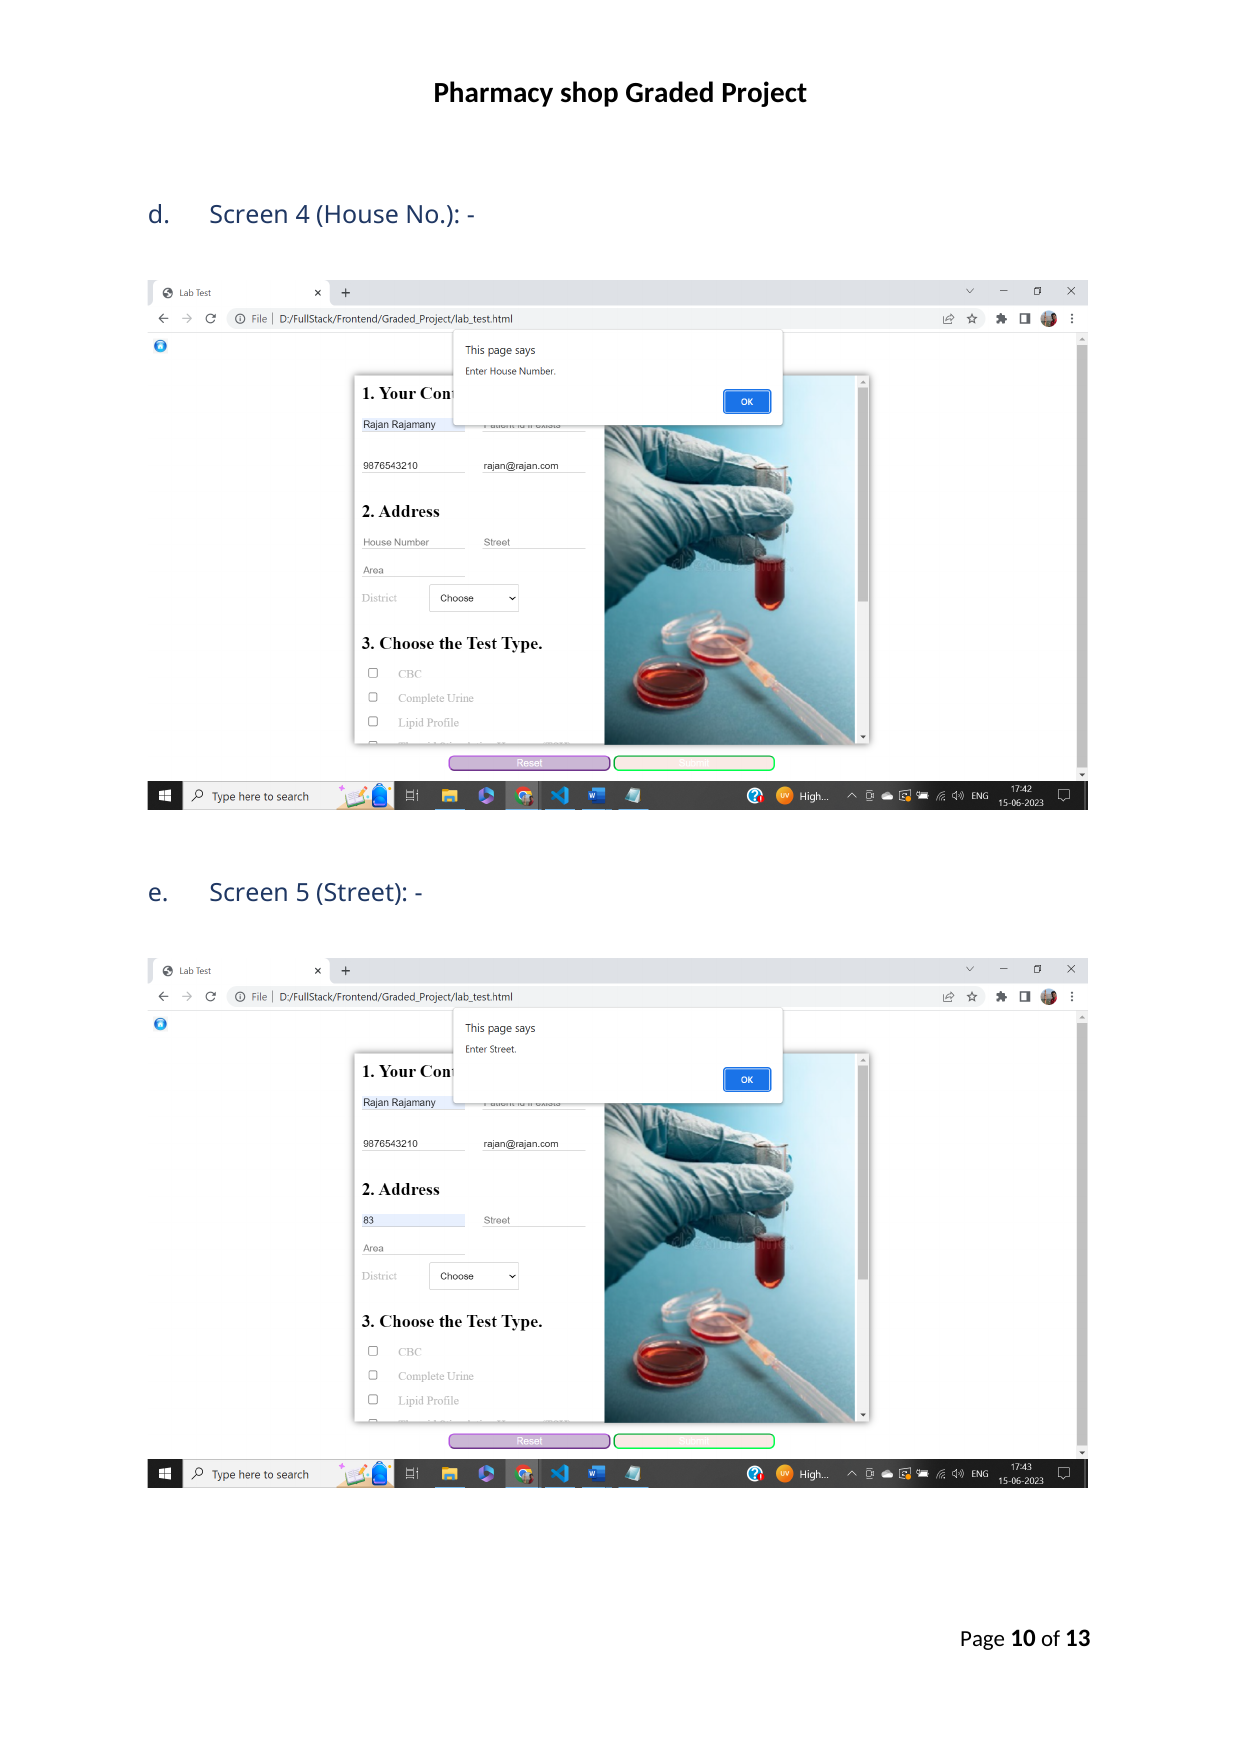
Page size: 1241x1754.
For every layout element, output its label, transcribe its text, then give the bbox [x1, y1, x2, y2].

picture [147, 280, 1088, 810]
picture [147, 958, 1088, 1488]
subtitle Screen 4 (House No.): - [148, 197, 1090, 231]
subtitle Screen 5 (Street): - [148, 875, 1090, 909]
